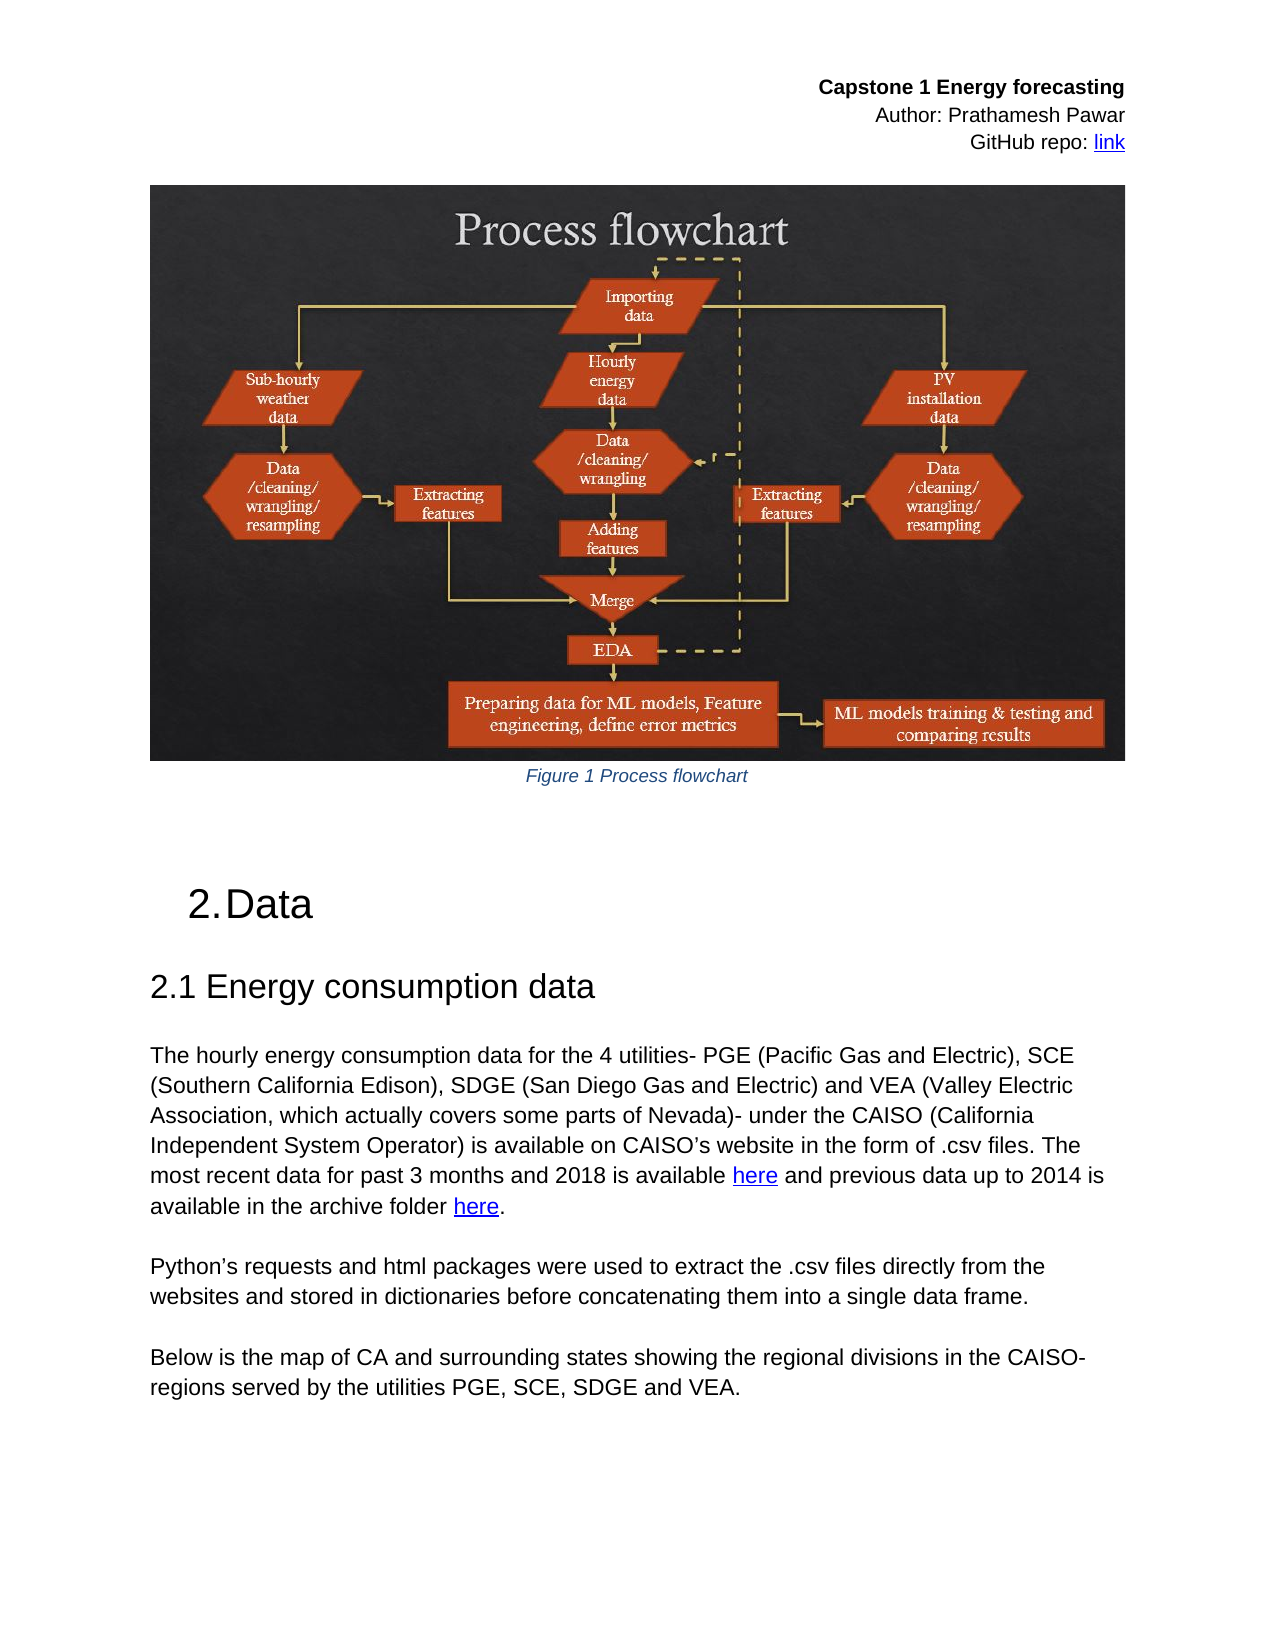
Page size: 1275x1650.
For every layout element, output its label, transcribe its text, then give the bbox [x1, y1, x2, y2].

picture [150, 185, 1125, 761]
text Figure Process flowchart [150, 765, 1125, 786]
subtitle 2.1 Energy consumption data [150, 966, 1125, 1005]
subtitle Data [187, 879, 1125, 927]
text The hourly energy consumption data for the 4 utilities- PGE (Pacific Gas and Electric), SCE (Southern California Edison), SDGE (San Diego Gas and Electric) and VEA (Valley Electric Association, which actually covers some parts of Nevada)- under the CAISO (California Independent System Operator) is available on CAISO’s website in the form of .csv files. The most recent data for past 3 months and 2018 is available here and previous data up to 2014 is available in the archive folder here. [150, 1042, 1125, 1219]
text Python’s requests and html packages were used to extract the .csv files directly from the websites and stored in dictionaries before concatenating them into a single data frame. [150, 1253, 1125, 1309]
text Below is the map of CA and surrounding states showing the regional divisions in the CAISO- regions served by the utilities PGE, SCE, SDGE and VEA. [150, 1344, 1125, 1400]
